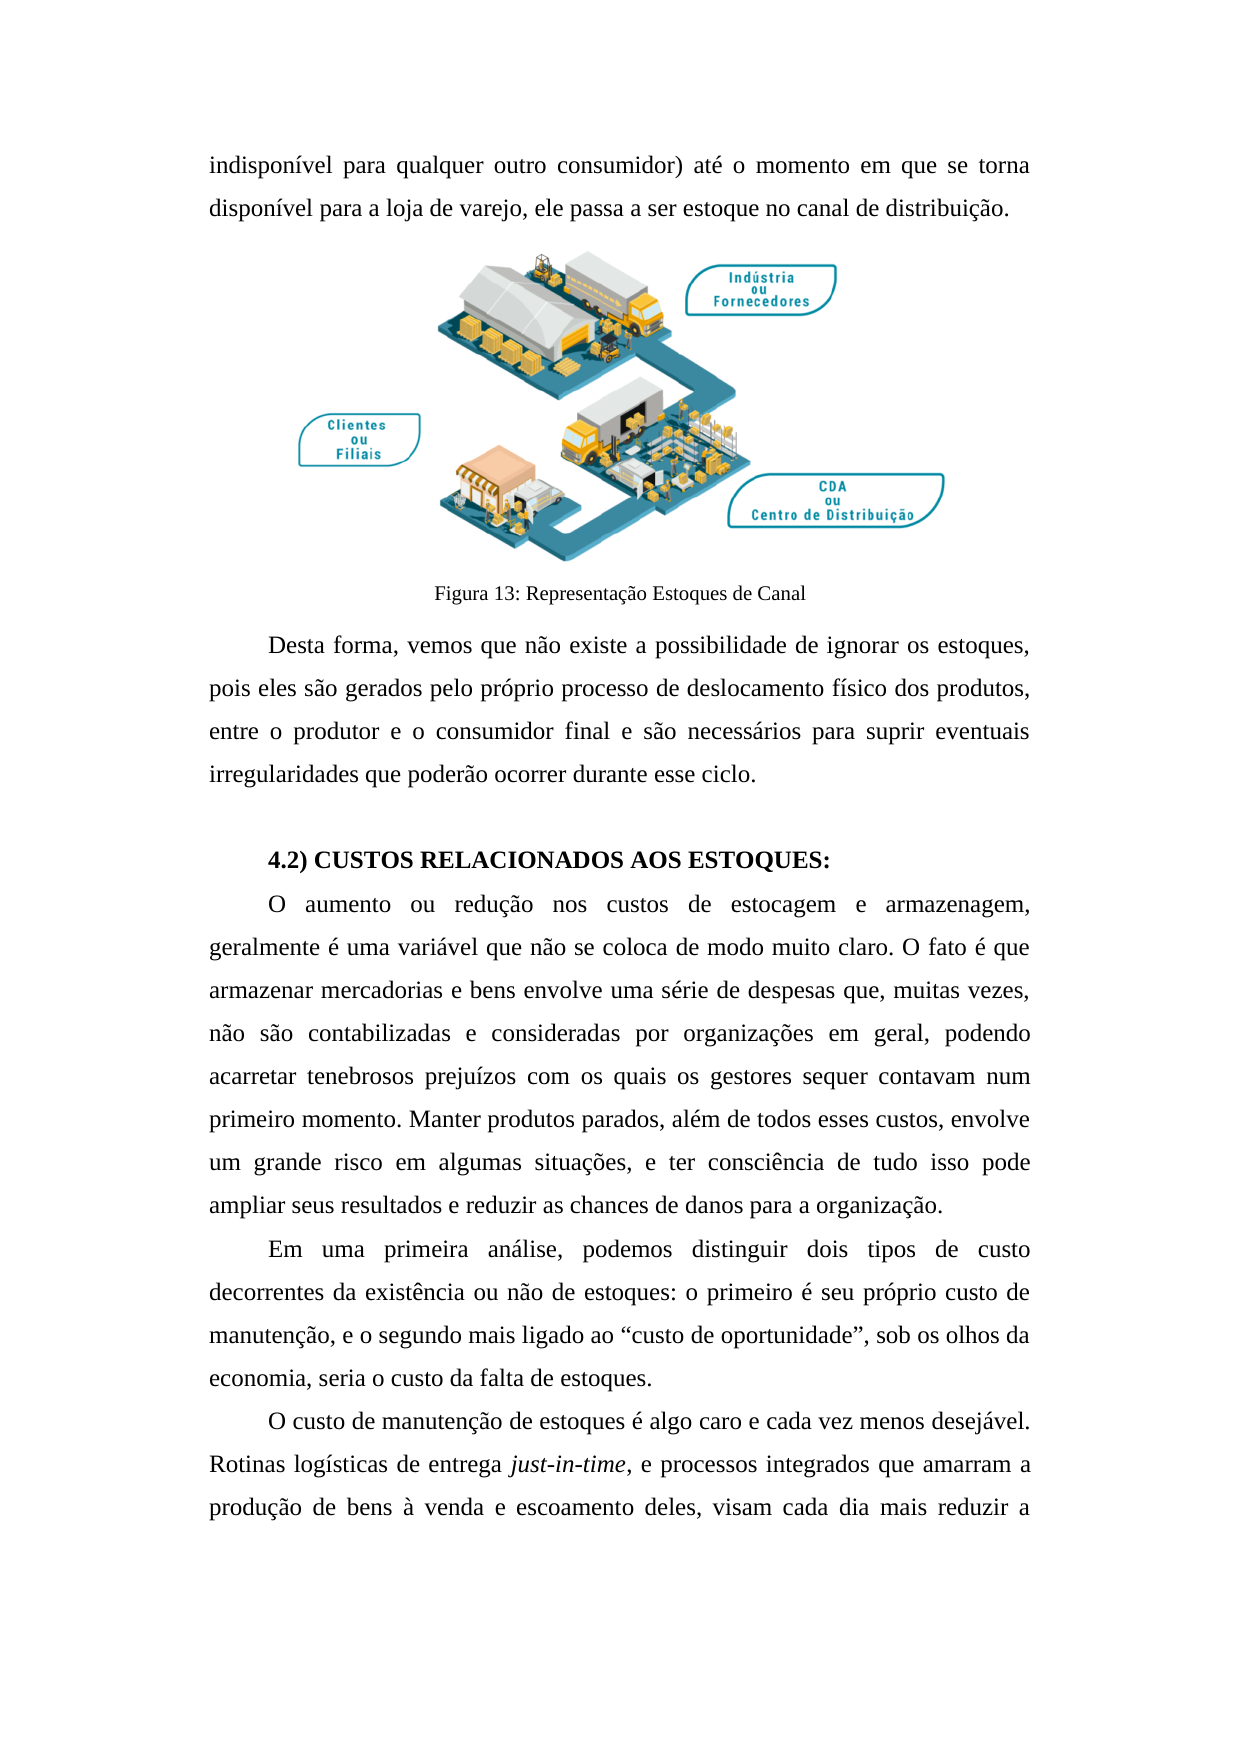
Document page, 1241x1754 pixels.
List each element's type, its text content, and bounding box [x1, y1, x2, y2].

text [209, 1406, 1031, 1521]
picture [294, 248, 947, 569]
text O aumento ou redução nos custos de estocagem e armazenagem, geralmente é uma variável que não se coloca de modo muito claro. O fato é que armazenar mercadorias e bens envolve uma série de despesas que, muitas vezes, não são contabilizadas e consideradas por organizações em geral, podendo acarretar tenebrosos prejuízos com os quais os gestores sequer contavam num primeiro momento. Manter produtos parados, além de todos esses custos, envolve um grande risco em algumas situações, e ter consciência de tudo isso pode ampliar seus resultados e reduzir as chances de danos para a organização. [209, 889, 1031, 1219]
text Desta forma, vemos que não existe a possibilidade de ignorar os estoques, pois eles são gerados pelo próprio processo de deslocamento físico dos produtos, entre o produtor e o consumidor final e são necessários para suprir eventuais irregularidades que poderão ocorrer durante esse ciclo. [209, 630, 1031, 788]
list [209, 150, 1031, 222]
text Figura 13: Representação Estoques de Canal [150, 581, 1090, 605]
text Em uma primeira análise, podemos distinguir dois tipos de custo decorrentes da existência ou não de estoques: o primeiro é seu próprio custo de manutenção, e o segundo mais ligado ao “custo de oportunidade”, sob os olhos da economia, seria o custo da falta de estoques. [209, 1234, 1031, 1392]
text 4.2) CUSTOS RELACIONADOS AOS ESTOQUES: [209, 846, 1031, 874]
